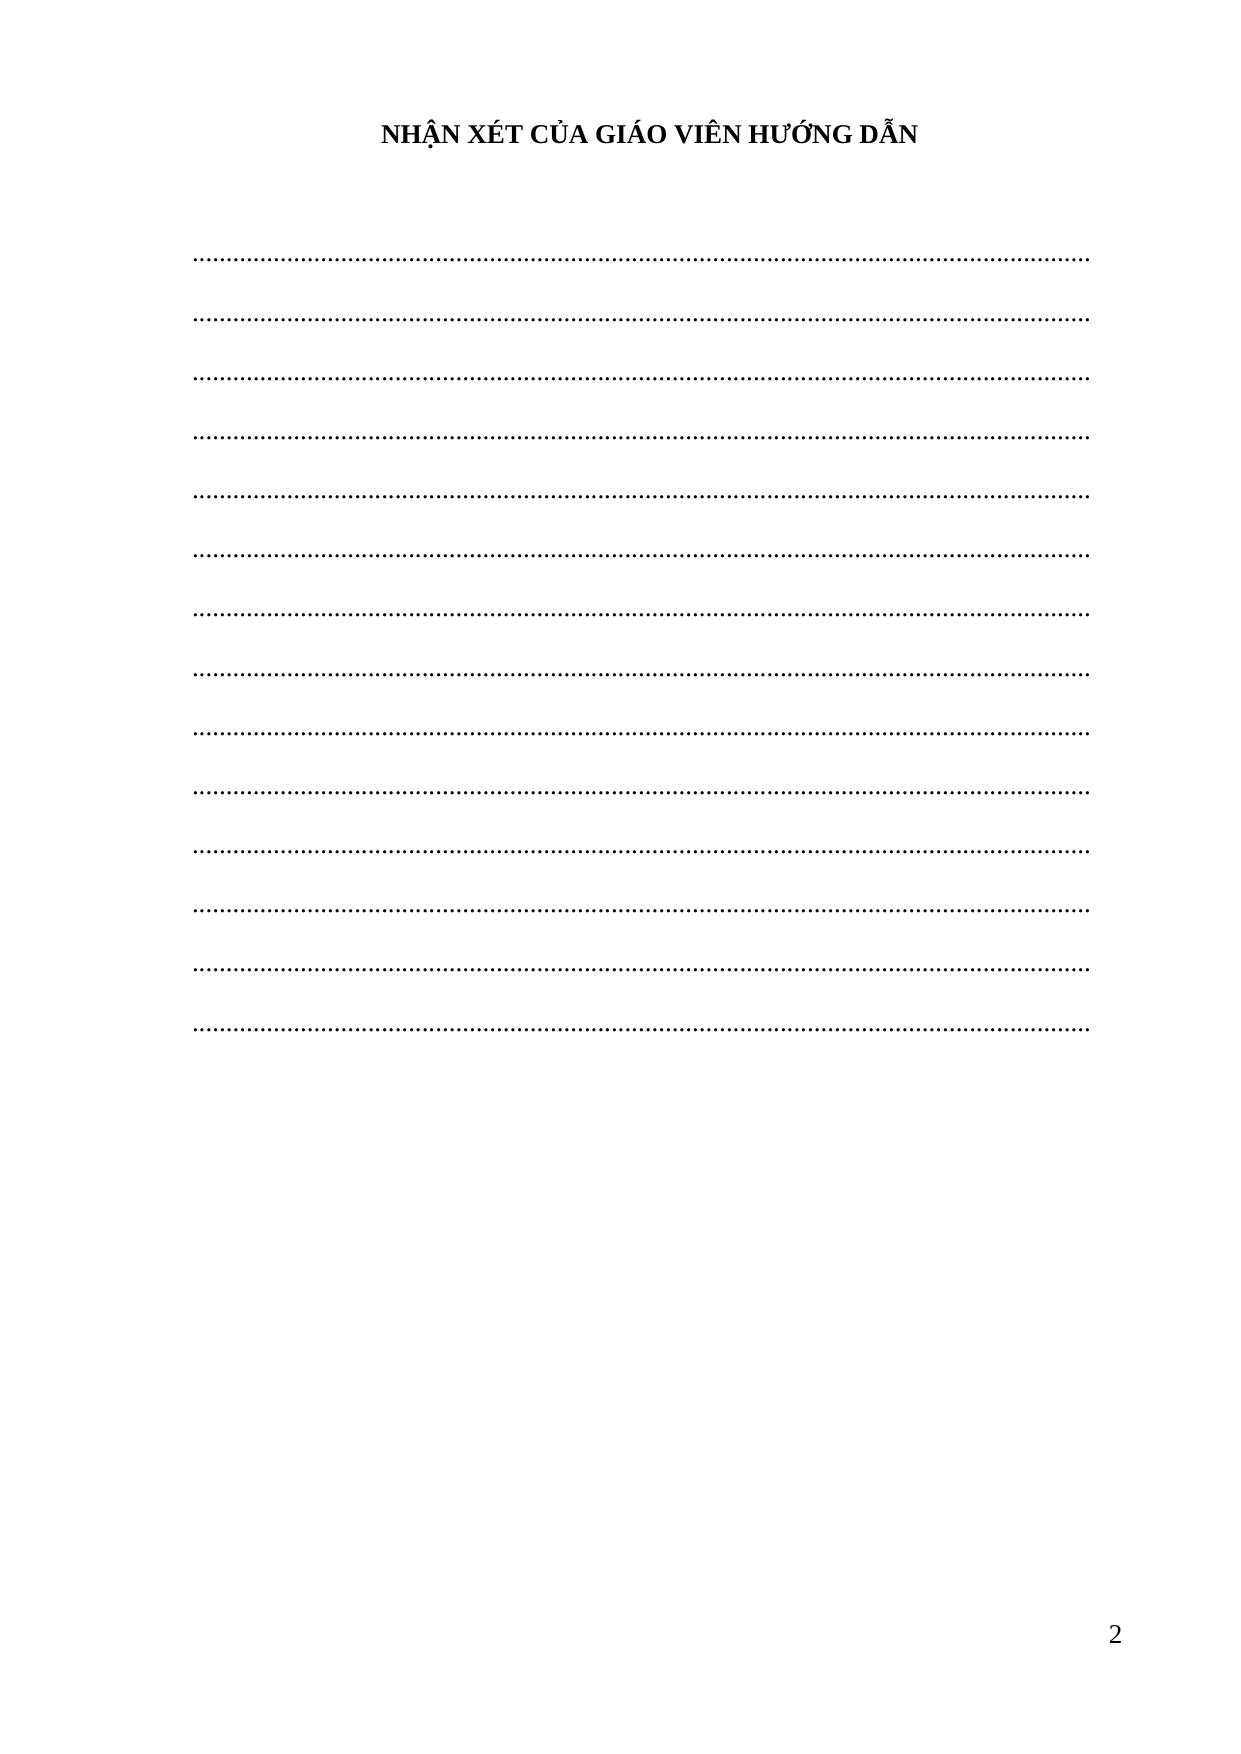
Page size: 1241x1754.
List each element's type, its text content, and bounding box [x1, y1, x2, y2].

text NHẬN XÉT CỦA GIÁO VIÊN HƯỚNG DẪN [177, 118, 1122, 149]
